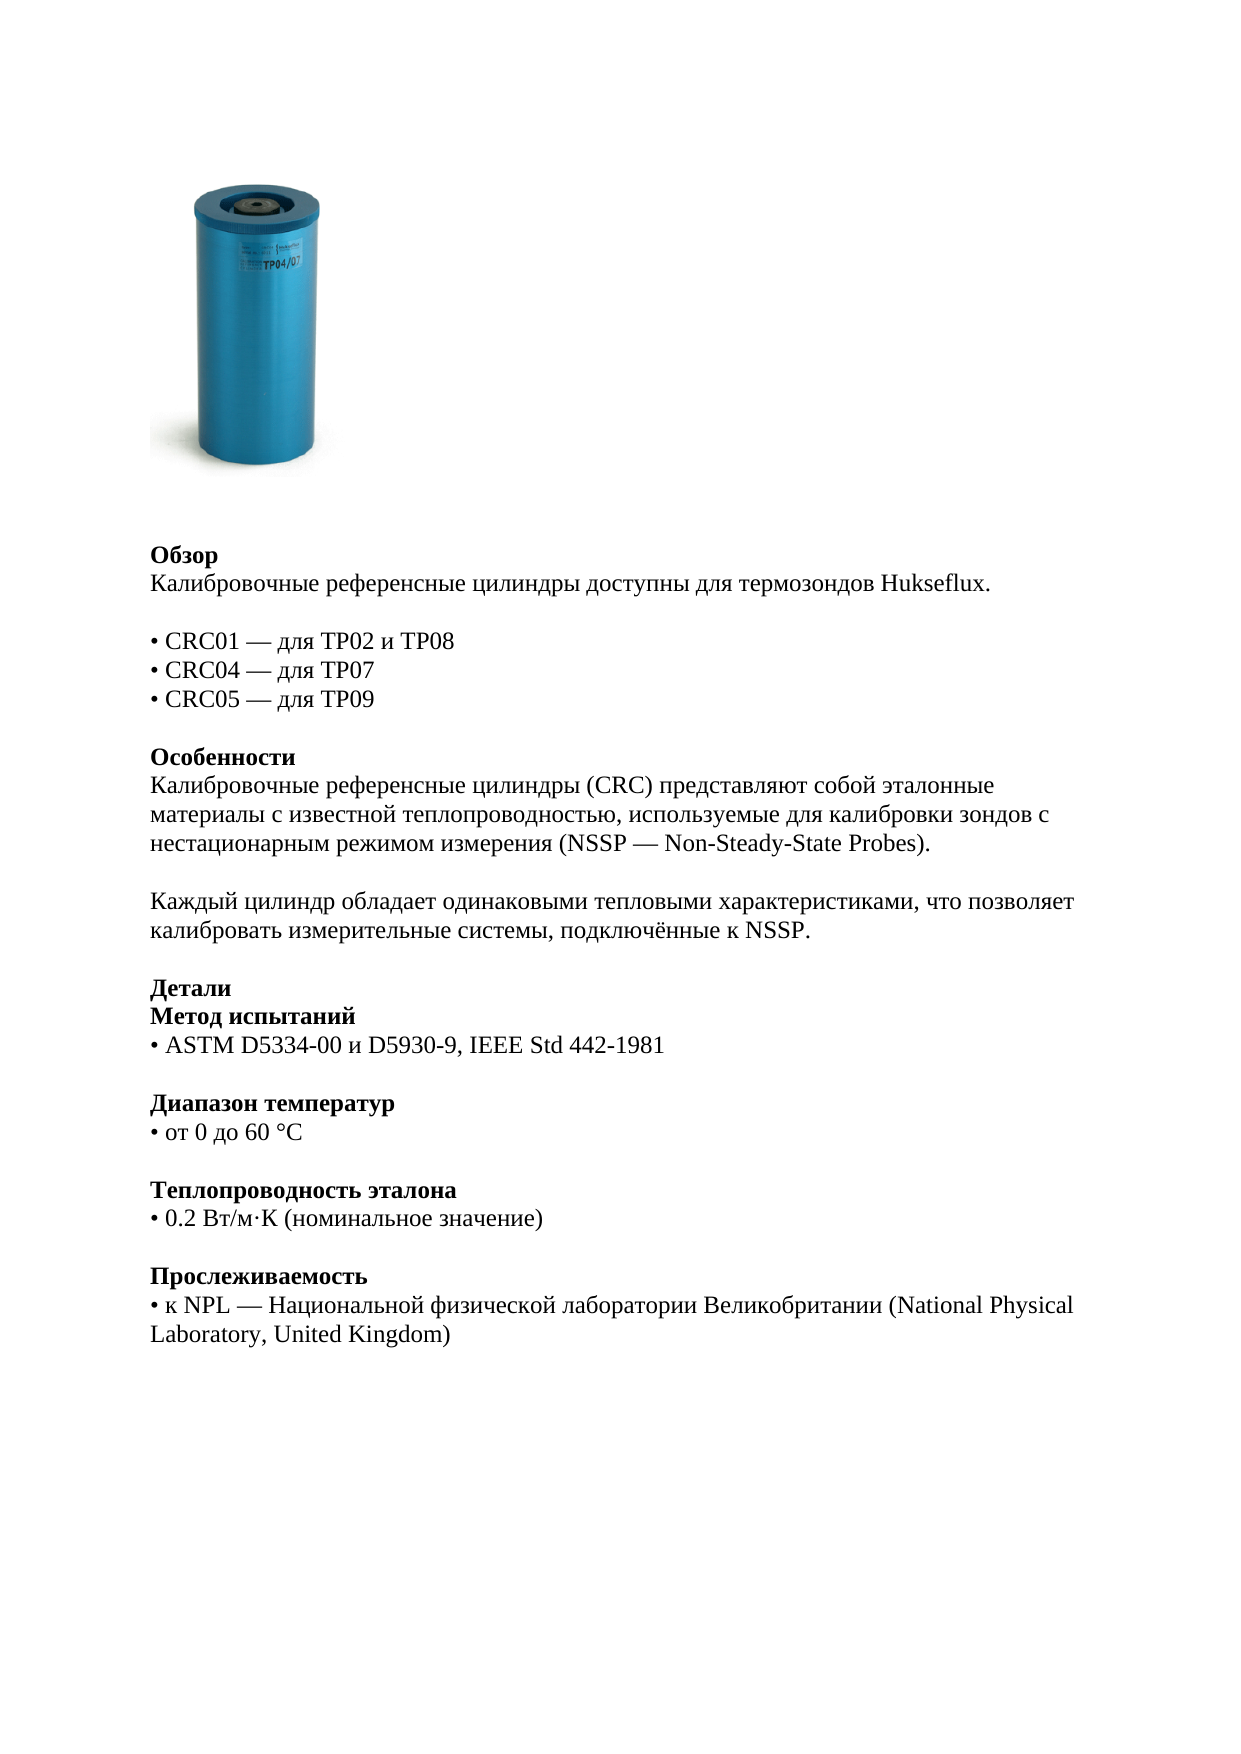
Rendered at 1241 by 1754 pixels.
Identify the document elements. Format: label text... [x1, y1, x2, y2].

text Детали Метод испытаний • ASTM D5334-00 и D5930-9, IEEE Std 442-1981 [150, 973, 1090, 1059]
text Теплопроводность эталона • 0.2 Вт/м·К (номинальное значение) [150, 1175, 1090, 1232]
text Обзор Калибровочные референсные цилиндры доступны для термозондов Hukseflux. [150, 540, 1090, 597]
text Прослеживаемость • к NPL — Национальной физической лаборатории Великобритании (National Physical Laboratory, United Kingdom) [150, 1261, 1090, 1348]
text Каждый цилиндр обладает одинаковыми тепловыми характеристиками, что позволяет калибровать измерительные системы, подключённые к NSSP. [150, 886, 1090, 943]
text Особенности Калибровочные референсные цилиндры (CRC) представляют собой эталонные материалы с известной теплопроводностью, используемые для калибровки зондов с нестационарным режимом измерения (NSSP — Non-Steady-State Probes). [150, 742, 1090, 857]
picture [150, 150, 383, 477]
text • CRC01 — для TP02 и TP08 • CRC04 — для TP07 • CRC05 — для TP09 [150, 626, 1090, 713]
text Диапазон температур • от 0 до 60 °C [150, 1088, 1090, 1146]
